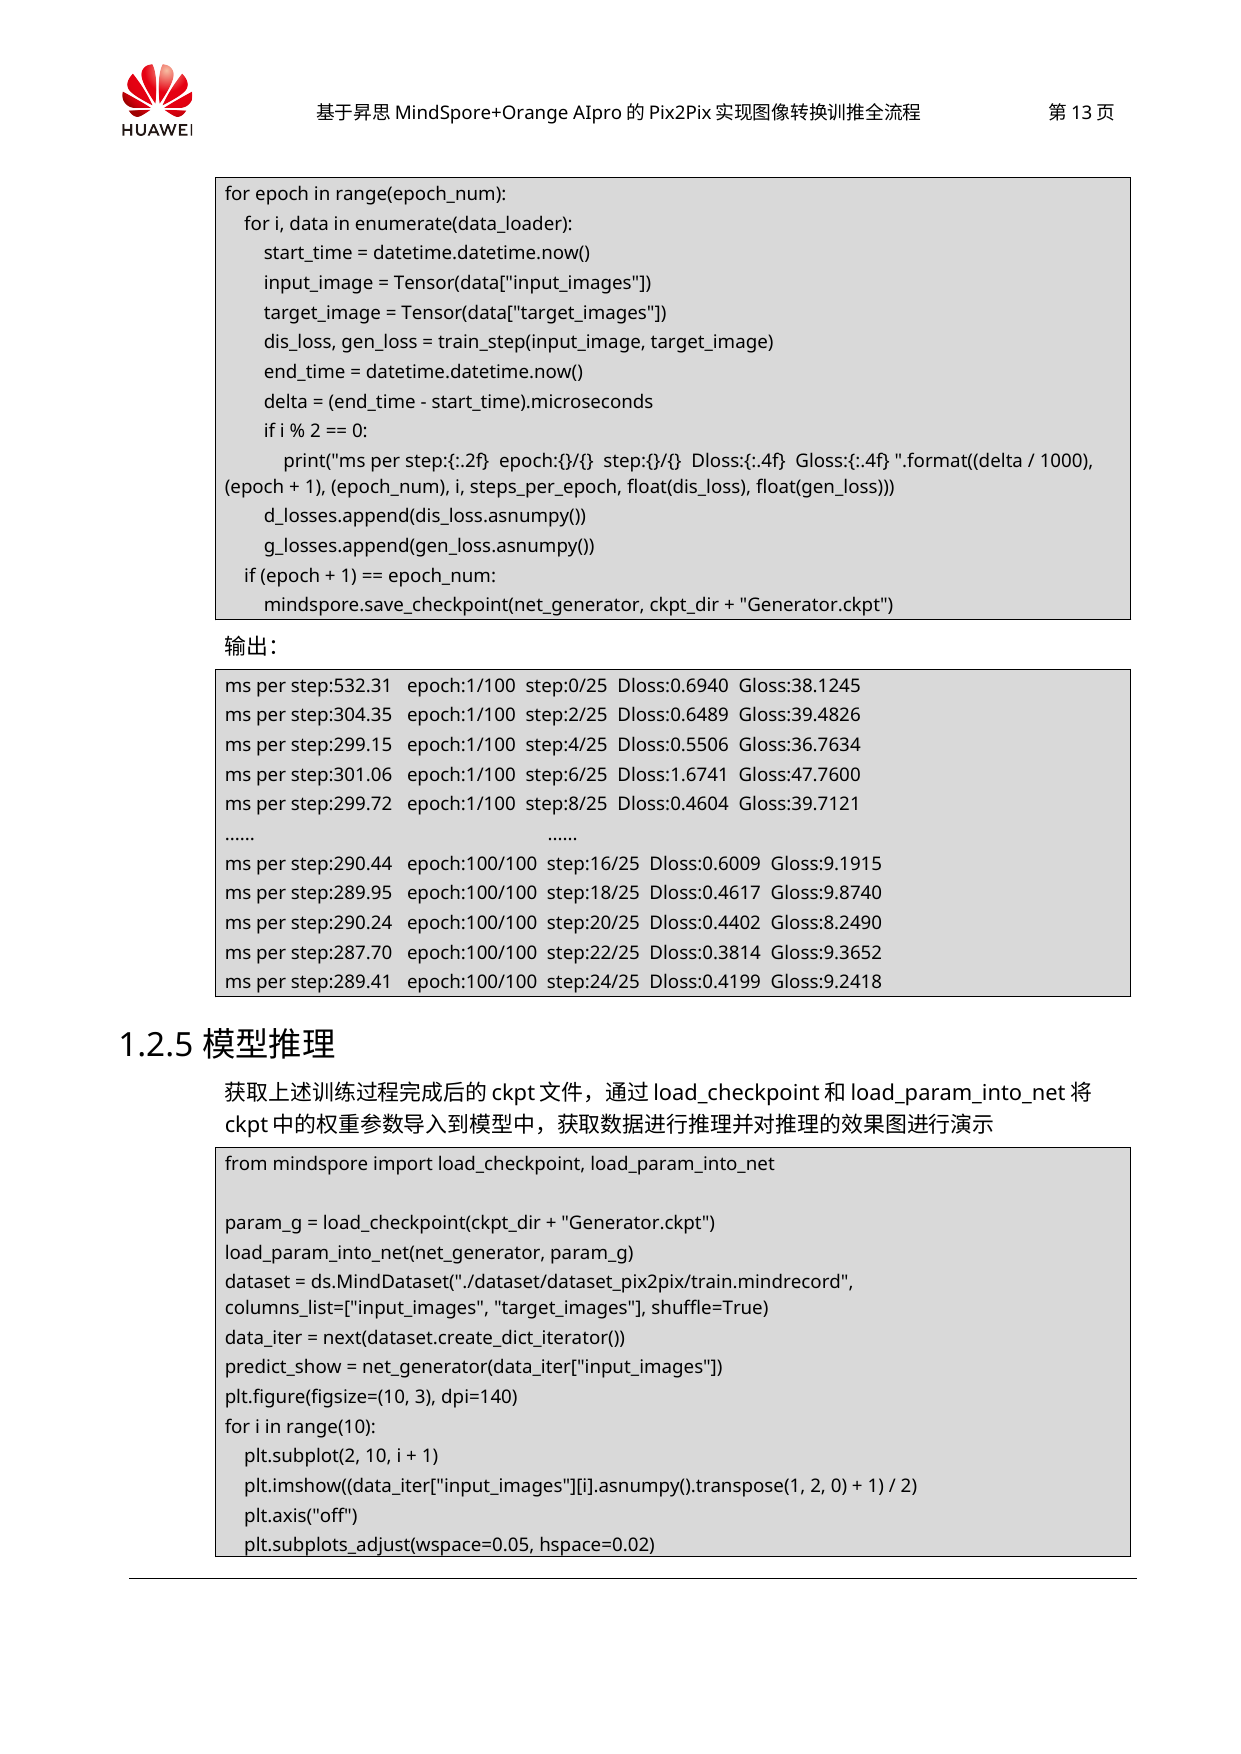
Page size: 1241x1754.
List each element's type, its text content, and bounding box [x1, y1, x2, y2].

text ms per step:304.35 epoch:1/100 step:2/25 Dloss:0.6489 Gloss:39.4826 [216, 698, 1130, 727]
text start_time = datetime.datetime.now() [216, 237, 1130, 265]
text 输出： [224, 629, 1122, 660]
text from mindspore import load_checkpoint, load_param_into_net [216, 1148, 1130, 1176]
text g_losses.append(gen_loss.asnumpy()) [216, 529, 1130, 558]
text param_g = load_checkpoint(ckpt_dir + "Generator.ckpt") [216, 1206, 1130, 1235]
text delta = (end_time - start_time).microseconds [216, 385, 1130, 414]
text for i, data in enumerate(data_loader): [216, 207, 1130, 236]
text ms per step:299.72 epoch:1/100 step:8/25 Dloss:0.4604 Gloss:39.7121 [216, 787, 1130, 816]
subtitle 模型推理 [118, 1018, 1122, 1067]
text for i in range(10): [216, 1410, 1130, 1438]
text ...... ...... [216, 817, 1130, 846]
text predict_show = net_generator(data_iter["input_images"]) [216, 1351, 1130, 1379]
text ms per step:532.31 epoch:1/100 step:0/25 Dloss:0.6940 Gloss:38.1245 [216, 670, 1130, 697]
text if i % 2 == 0: [216, 415, 1130, 443]
text ms per step:290.24 epoch:100/100 step:20/25 Dloss:0.4402 Gloss:8.2490 [216, 906, 1130, 935]
text ms per step:301.06 epoch:1/100 step:6/25 Dloss:1.6741 Gloss:47.7600 [216, 758, 1130, 786]
text dataset = ds.MindDataset("./dataset/dataset_pix2pix/train.mindrecord", columns_list=["input_images", "target_images"], shuffle=True) [216, 1266, 1130, 1320]
picture [122, 64, 193, 136]
text target_image = Tensor(data["target_images"]) [216, 296, 1130, 324]
text ms per step:290.44 epoch:100/100 step:16/25 Dloss:0.6009 Gloss:9.1915 [216, 847, 1130, 876]
text ms per step:299.15 epoch:1/100 step:4/25 Dloss:0.5506 Gloss:36.7634 [216, 728, 1130, 757]
text print("ms per step:{:.2f} epoch:{}/{} step:{}/{} Dloss:{:.4f} Gloss:{:.4f} ".format((delta / 1000), (epoch + 1), (epoch_num), i, steps_per_epoch, float(dis_loss), float(gen_loss))) [216, 444, 1130, 498]
text mindspore.save_checkpoint(net_generator, ckpt_dir + "Generator.ckpt") [216, 589, 1130, 619]
text input_image = Tensor(data["input_images"]) [216, 266, 1130, 295]
text 获取上述训练过程完成后的ckpt文件，通过load_checkpoint和load_param_into_net将ckpt中的权重参数导入到模型中，获取数据进行推理并对推理的效果图进行演示 [224, 1075, 1122, 1138]
text plt.imshow((data_iter["input_images"][i].asnumpy().transpose(1, 2, 0) + 1) / 2) [216, 1469, 1130, 1498]
text d_losses.append(dis_loss.asnumpy()) [216, 499, 1130, 528]
text data_iter = next(dataset.create_dict_iterator()) [216, 1321, 1130, 1349]
text plt.subplot(2, 10, i + 1) [216, 1439, 1130, 1468]
text if (epoch + 1) == epoch_num: [216, 559, 1130, 588]
text end_time = datetime.datetime.now() [216, 355, 1130, 384]
text ms per step:289.41 epoch:100/100 step:24/25 Dloss:0.4199 Gloss:9.2418 [216, 966, 1130, 996]
text dis_loss, gen_loss = train_step(input_image, target_image) [216, 326, 1130, 354]
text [216, 1529, 1130, 1556]
text ms per step:289.95 epoch:100/100 step:18/25 Dloss:0.4617 Gloss:9.8740 [216, 877, 1130, 905]
text ms per step:287.70 epoch:100/100 step:22/25 Dloss:0.3814 Gloss:9.3652 [216, 936, 1130, 964]
text plt.figure(figsize=(10, 3), dpi=140) [216, 1380, 1130, 1409]
text plt.axis("off") [216, 1499, 1130, 1528]
text for epoch in range(epoch_num): [216, 178, 1130, 206]
text load_param_into_net(net_generator, param_g) [216, 1236, 1130, 1264]
